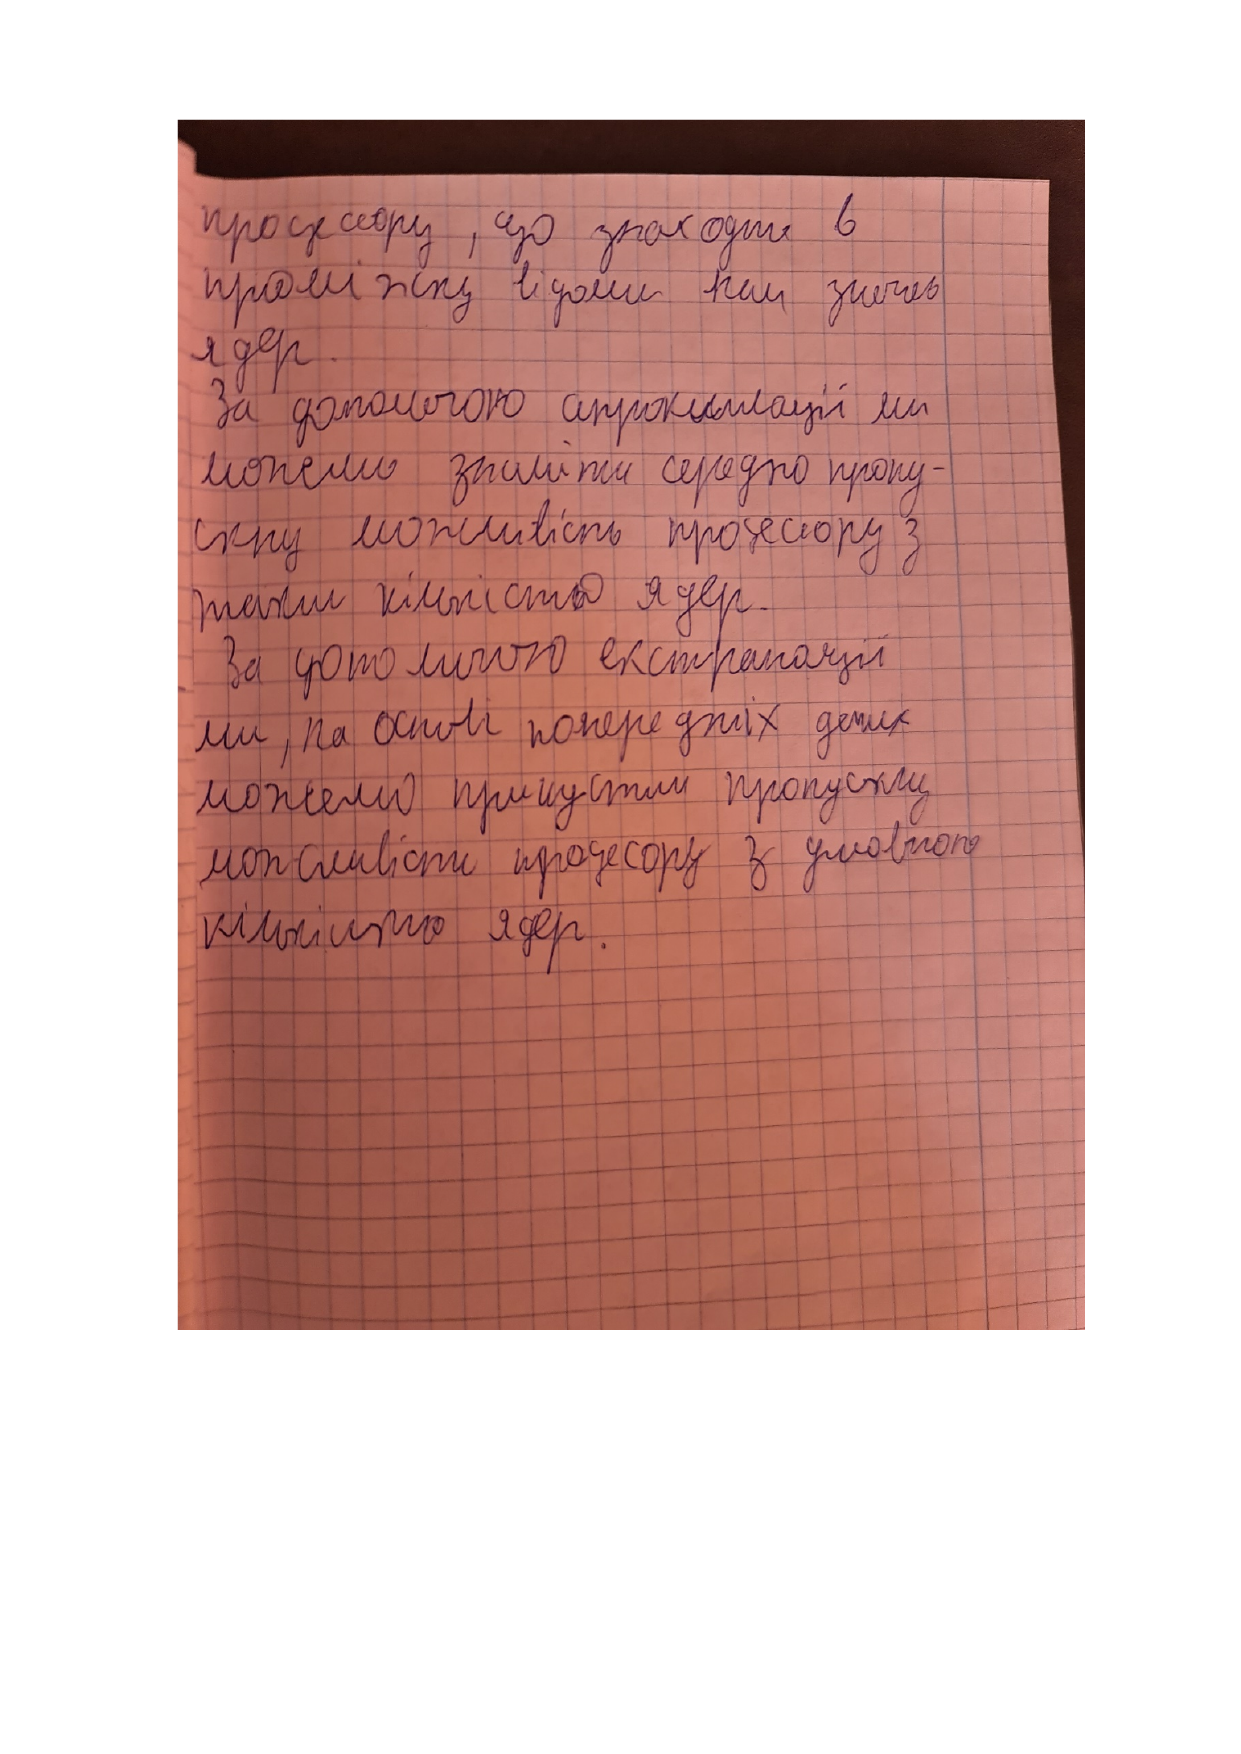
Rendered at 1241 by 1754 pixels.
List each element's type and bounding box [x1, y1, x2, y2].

picture [179, 121, 1084, 1330]
text [177, 118, 1152, 1361]
